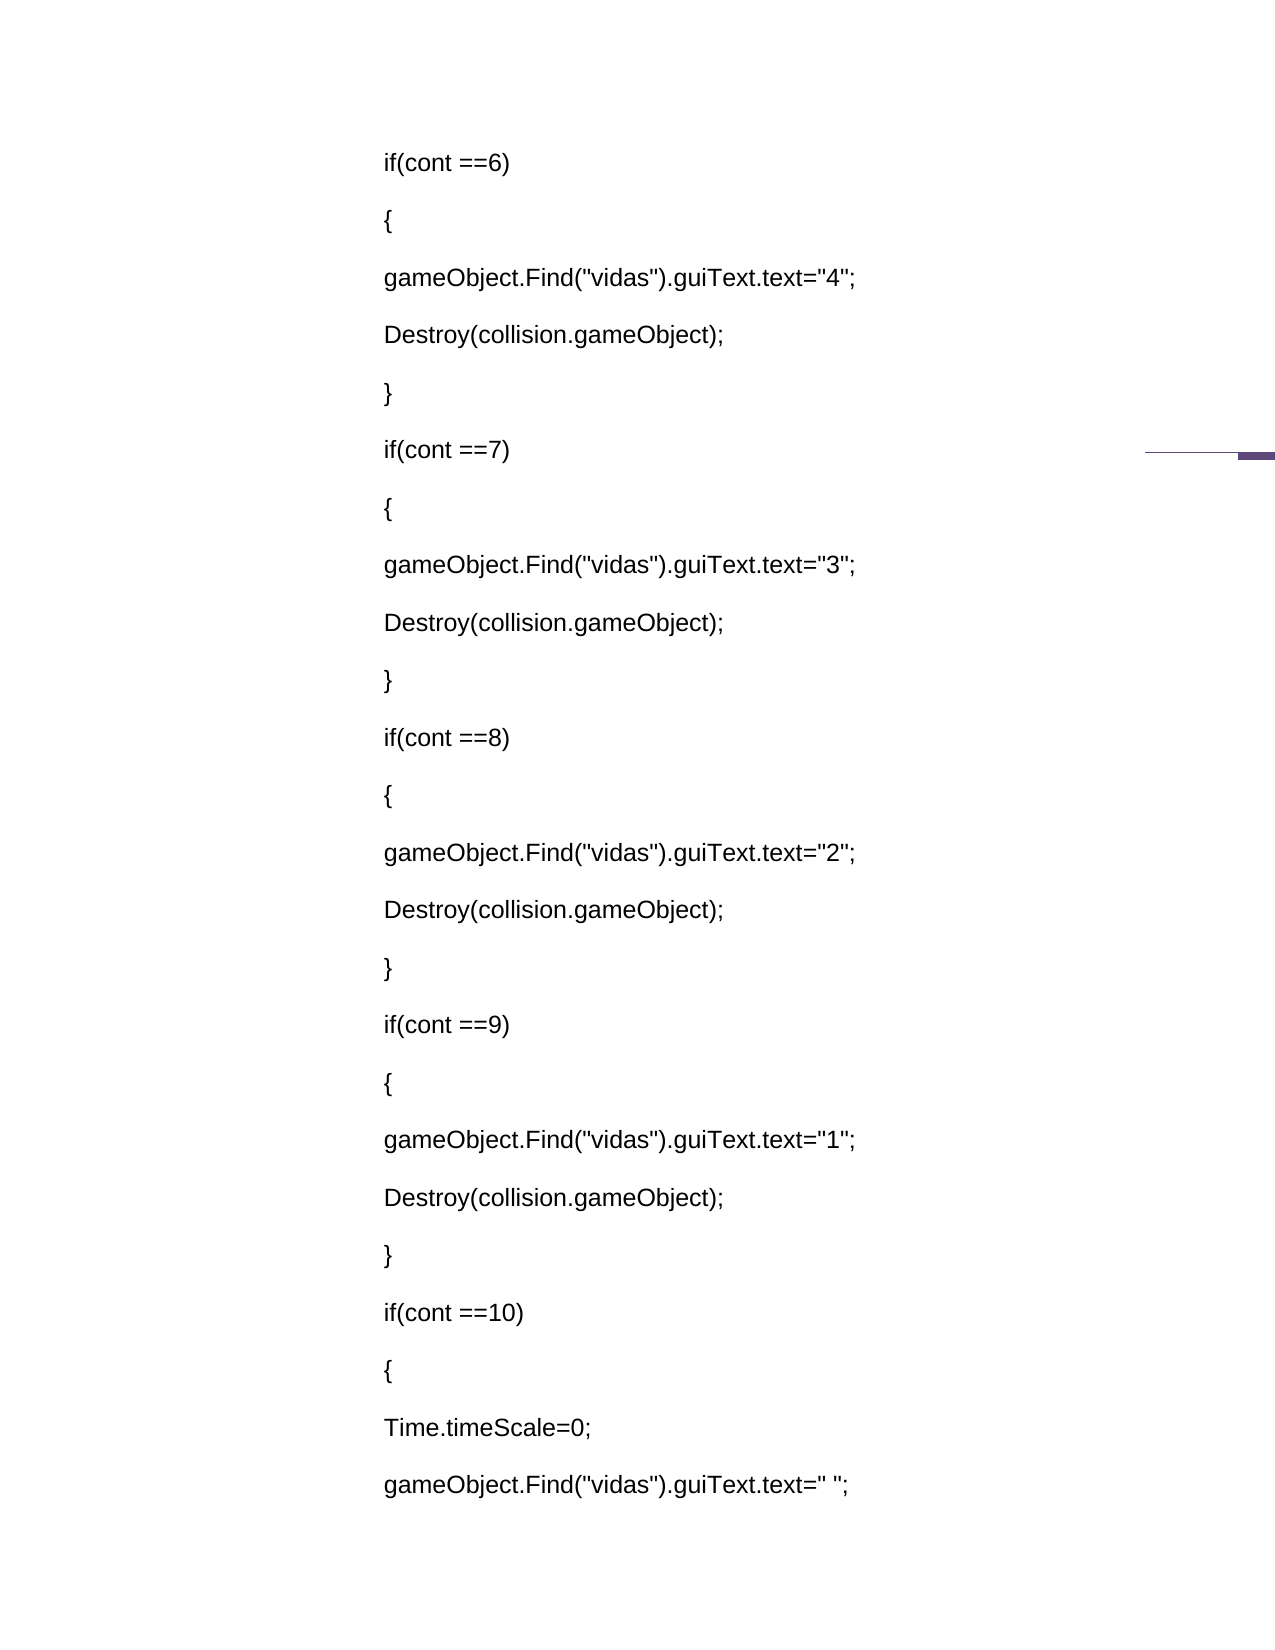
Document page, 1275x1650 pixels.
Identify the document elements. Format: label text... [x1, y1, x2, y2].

text { [236, 493, 1127, 521]
text Destroy(collision.gameObject); [236, 1183, 1127, 1211]
text if(cont ==8) [236, 723, 1127, 751]
text { [236, 1068, 1127, 1096]
text if(cont ==6) [236, 148, 1127, 176]
text if(cont ==7) [236, 435, 1127, 464]
text { [236, 205, 1127, 234]
text Destroy(collision.gameObject); [236, 608, 1127, 636]
text gameObject.Find("vidas").guiText.text="1"; [236, 1125, 1127, 1154]
text gameObject.Find("vidas").guiText.text="4"; [236, 263, 1127, 291]
text gameObject.Find("vidas").guiText.text=" "; [236, 1470, 1127, 1499]
text } [236, 665, 1127, 694]
text Destroy(collision.gameObject); [236, 320, 1127, 349]
text } [236, 378, 1127, 406]
text } [236, 953, 1127, 981]
text gameObject.Find("vidas").guiText.text="3"; [236, 550, 1127, 579]
text } [236, 1240, 1127, 1269]
text if(cont ==10) [236, 1298, 1127, 1326]
text gameObject.Find("vidas").guiText.text="2"; [236, 838, 1127, 866]
text { [236, 780, 1127, 809]
text if(cont ==9) [236, 1010, 1127, 1039]
text Destroy(collision.gameObject); [236, 895, 1127, 924]
text { [236, 1355, 1127, 1384]
text Time.timeScale=0; [236, 1413, 1127, 1441]
